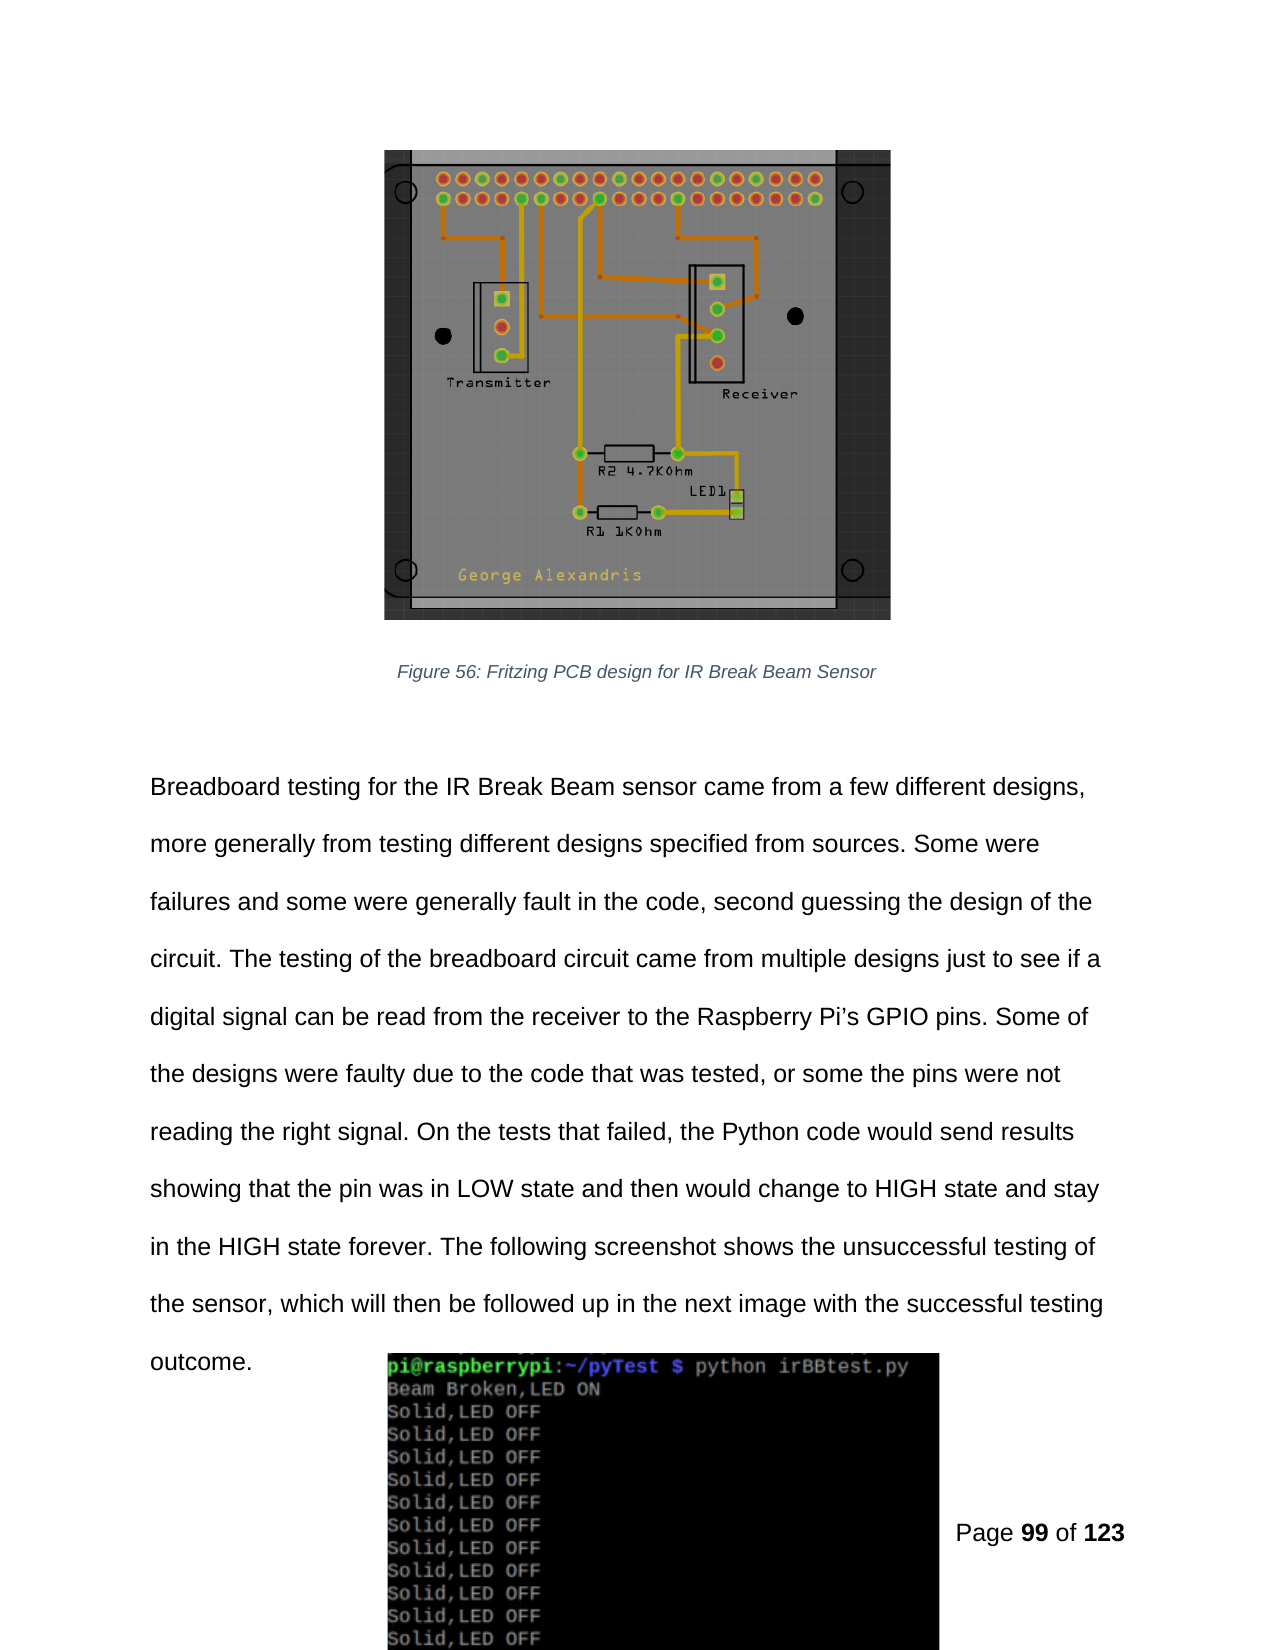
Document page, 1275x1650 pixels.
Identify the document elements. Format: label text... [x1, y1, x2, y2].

picture [387, 1353, 940, 1650]
text Breadboard testing for the IR Break Beam sensor came from a few different designs, more generally from testing different designs specified from sources. Some were failures and some were generally fault in the code, second guessing the design of the circuit. The testing of the breadboard circuit came from multiple designs just to see if a digital signal can be read from the receiver to the Raspberry Pi’s GPIO pins. Some of the designs were faulty due to the code that was tested, or some the pins were not reading the right signal. On the tests that failed, the Python code would send results showing that the pin was in LOW state and then would change to HIGH state and stay in the HIGH state forever. The following screenshot shows the unsuccessful testing of the sensor, which will then be followed up in the next image with the successful testing outcome. [150, 772, 1125, 1376]
picture [384, 150, 891, 620]
text Figure 56: Fritzing PCB design for IR Break Beam Sensor [150, 661, 1125, 682]
